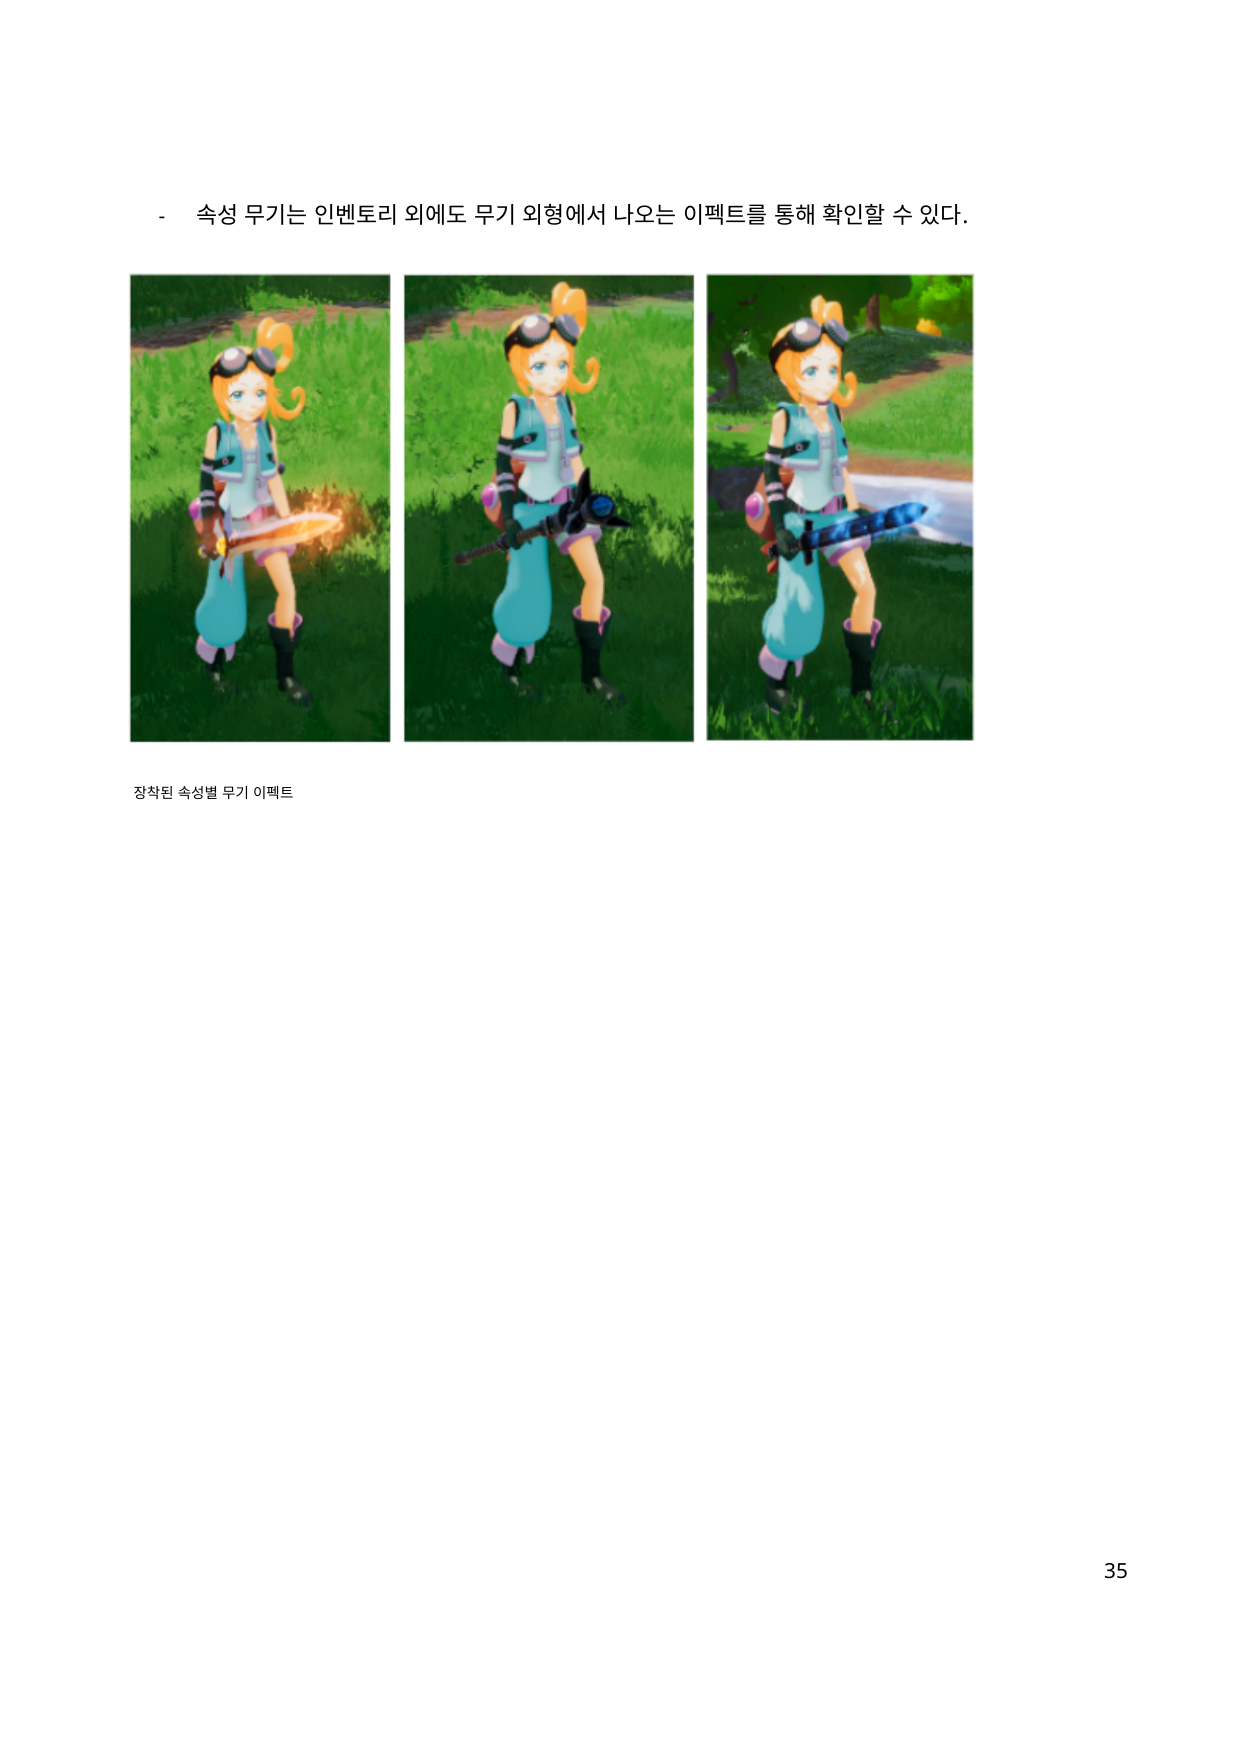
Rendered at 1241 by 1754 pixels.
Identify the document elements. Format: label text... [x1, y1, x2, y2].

list 속성 무기는 인벤토리 외에도 무기 외형에서 나오는 이펙트를 통해 확인할 수 있다. [158, 197, 1128, 231]
picture [112, 250, 990, 761]
